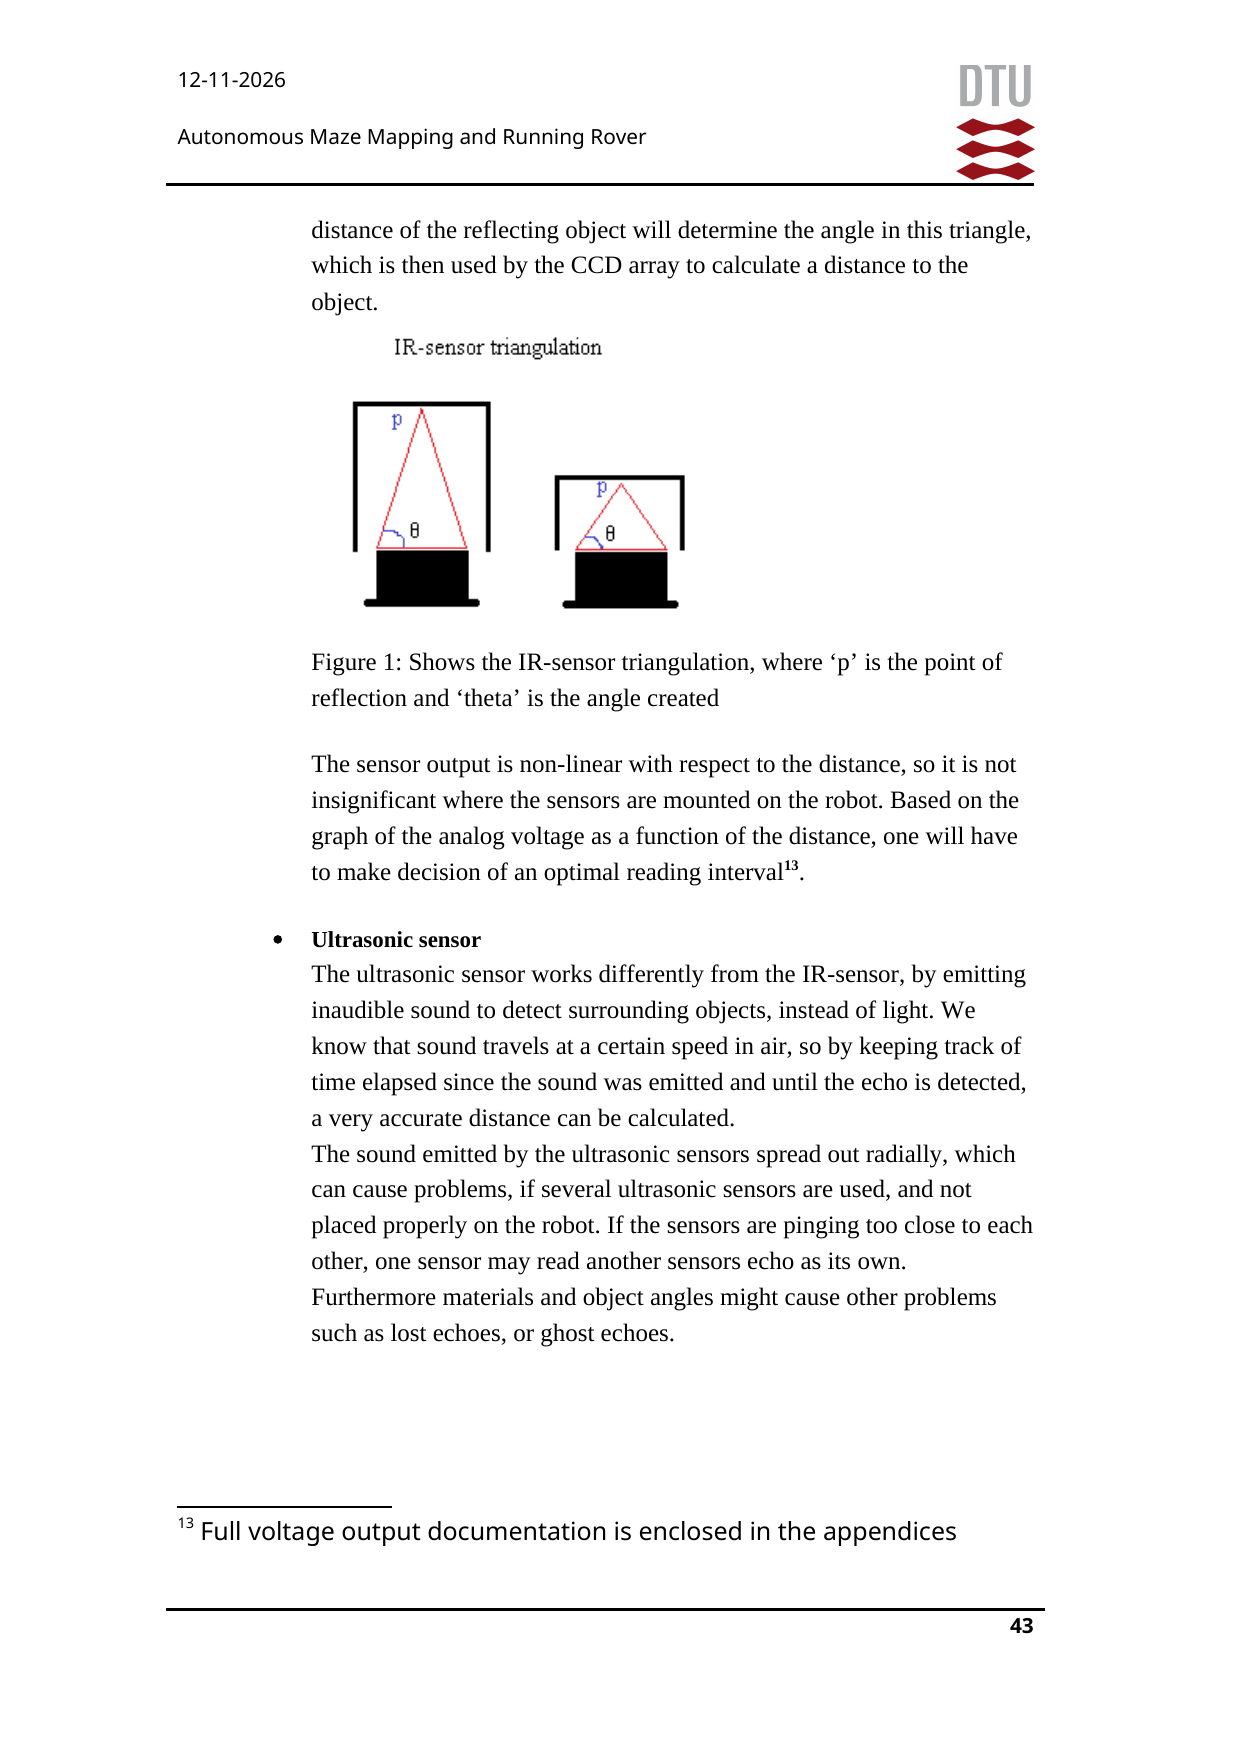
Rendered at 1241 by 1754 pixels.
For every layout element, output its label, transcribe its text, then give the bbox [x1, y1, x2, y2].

list The ultrasonic sensor works differently from the IR-sensor, by emitting inaudible sound to detect surrounding objects, instead of light. We know that sound travels at a certain speed in air, so by keeping track of time elapsed since the sound was emitted and until the echo is detected, a very accurate distance can be calculated. [311, 959, 1033, 1131]
picture [311, 322, 735, 640]
list Figure 1: Shows the IR-sensor triangulation, where ‘p’ is the point of reflection and ‘theta’ is the angle created [311, 647, 1033, 712]
list Ultrasonic sensor [274, 926, 1033, 952]
picture [956, 65, 1035, 180]
list The sound emitted by the ultrasonic sensors spread out radially, which can cause problems, if several ultrasonic sensors are used, and not placed properly on the robot. If the sensors are pinging too close to each other, one sensor may read another sensors echo as its own. Furthermore materials and object angles might cause other problems such as lost echoes, or ghost echoes. [311, 1139, 1033, 1347]
list The sensor output is non-linear with respect to the distance, so it is not insignificant where the sensors are mounted on the robot. Based on the graph of the analog voltage as a function of the distance, one will have to make decision of an optimal reading interval. [311, 749, 1033, 886]
